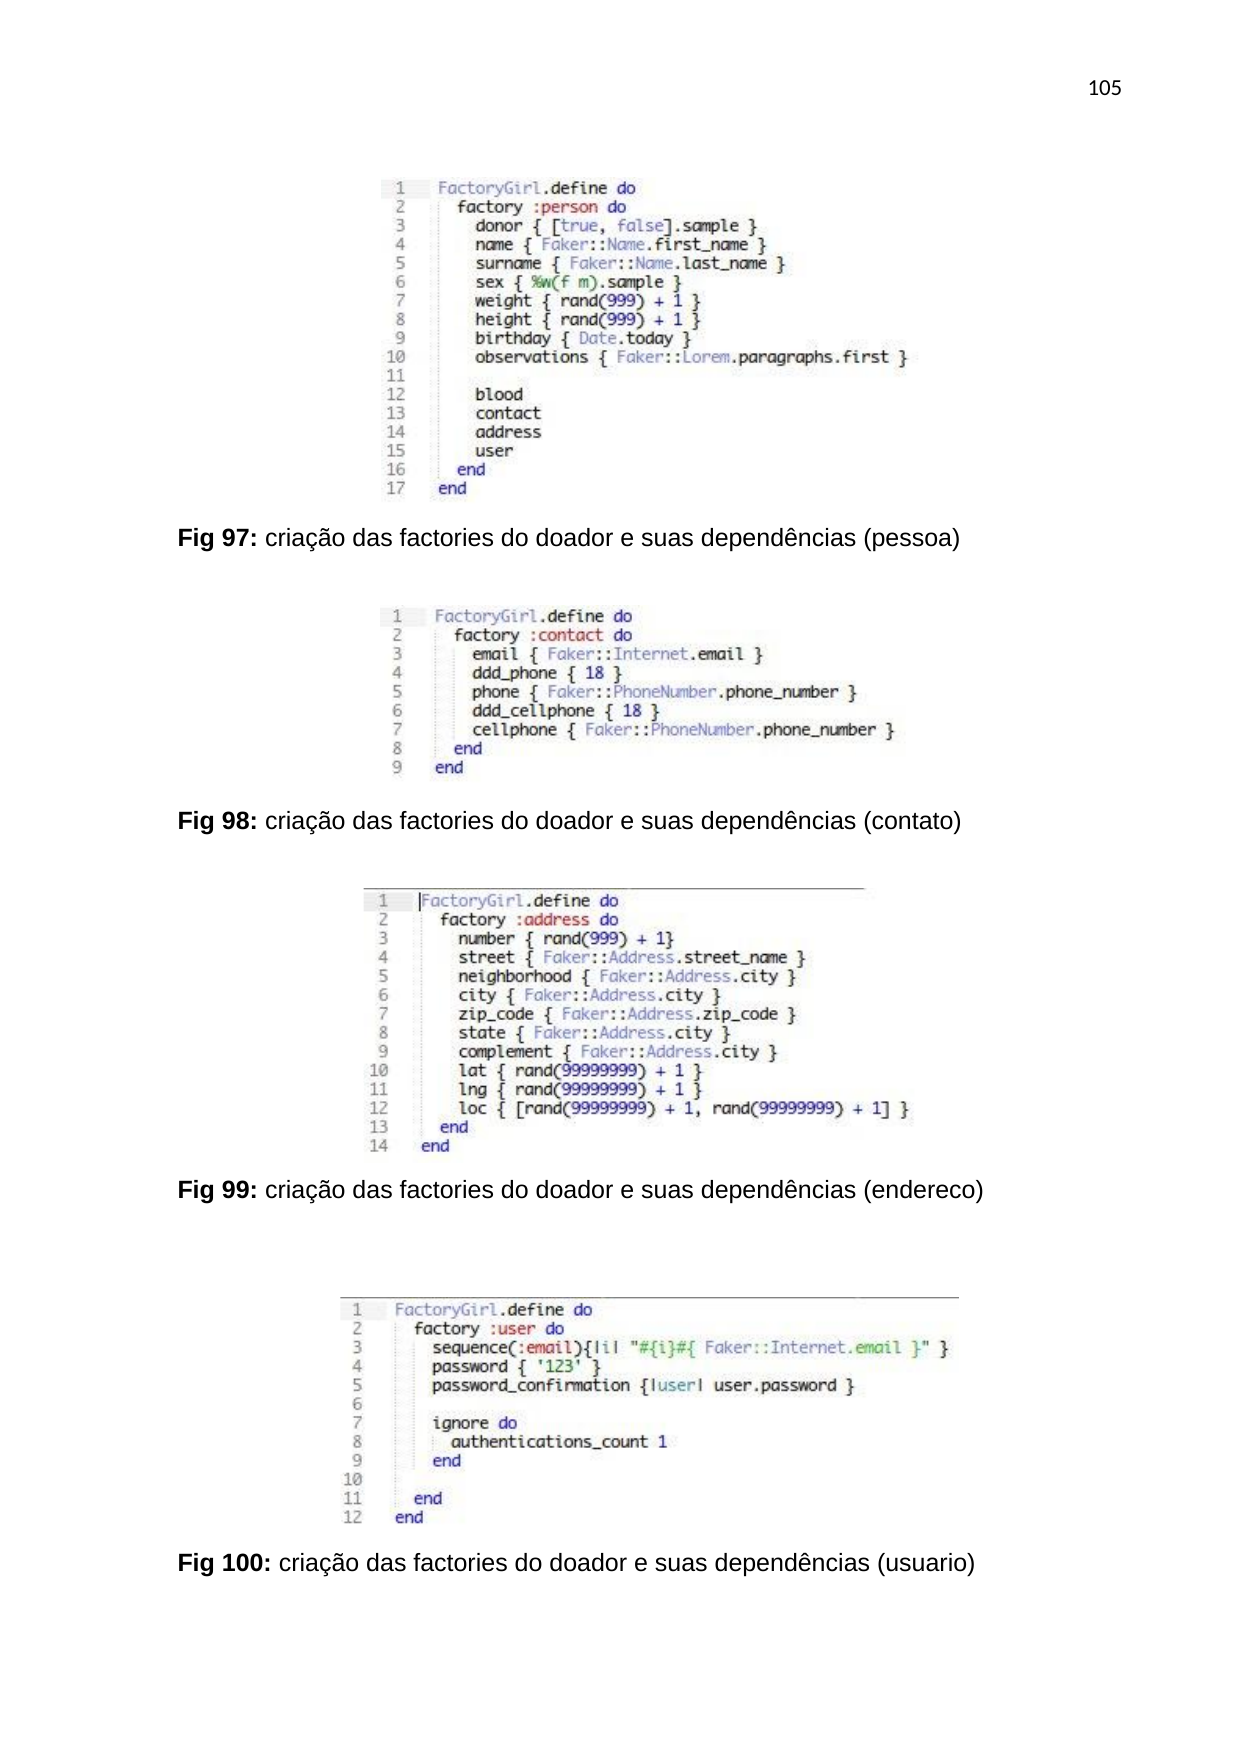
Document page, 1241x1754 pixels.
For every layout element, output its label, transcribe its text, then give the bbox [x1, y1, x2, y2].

picture [380, 605, 920, 794]
text Fig 97: criação das factories do doador e suas dependências (pessoa) [177, 523, 1122, 552]
picture [381, 177, 919, 510]
picture [363, 888, 936, 1163]
picture [340, 1297, 959, 1536]
text Fig 100: criação das factories do doador e suas dependências (usuario) [177, 1548, 1122, 1577]
text Fig 98: criação das factories do doador e suas dependências (contato) [177, 806, 1122, 835]
text Fig 99: criação das factories do doador e suas dependências (endereco) [177, 1176, 1122, 1204]
